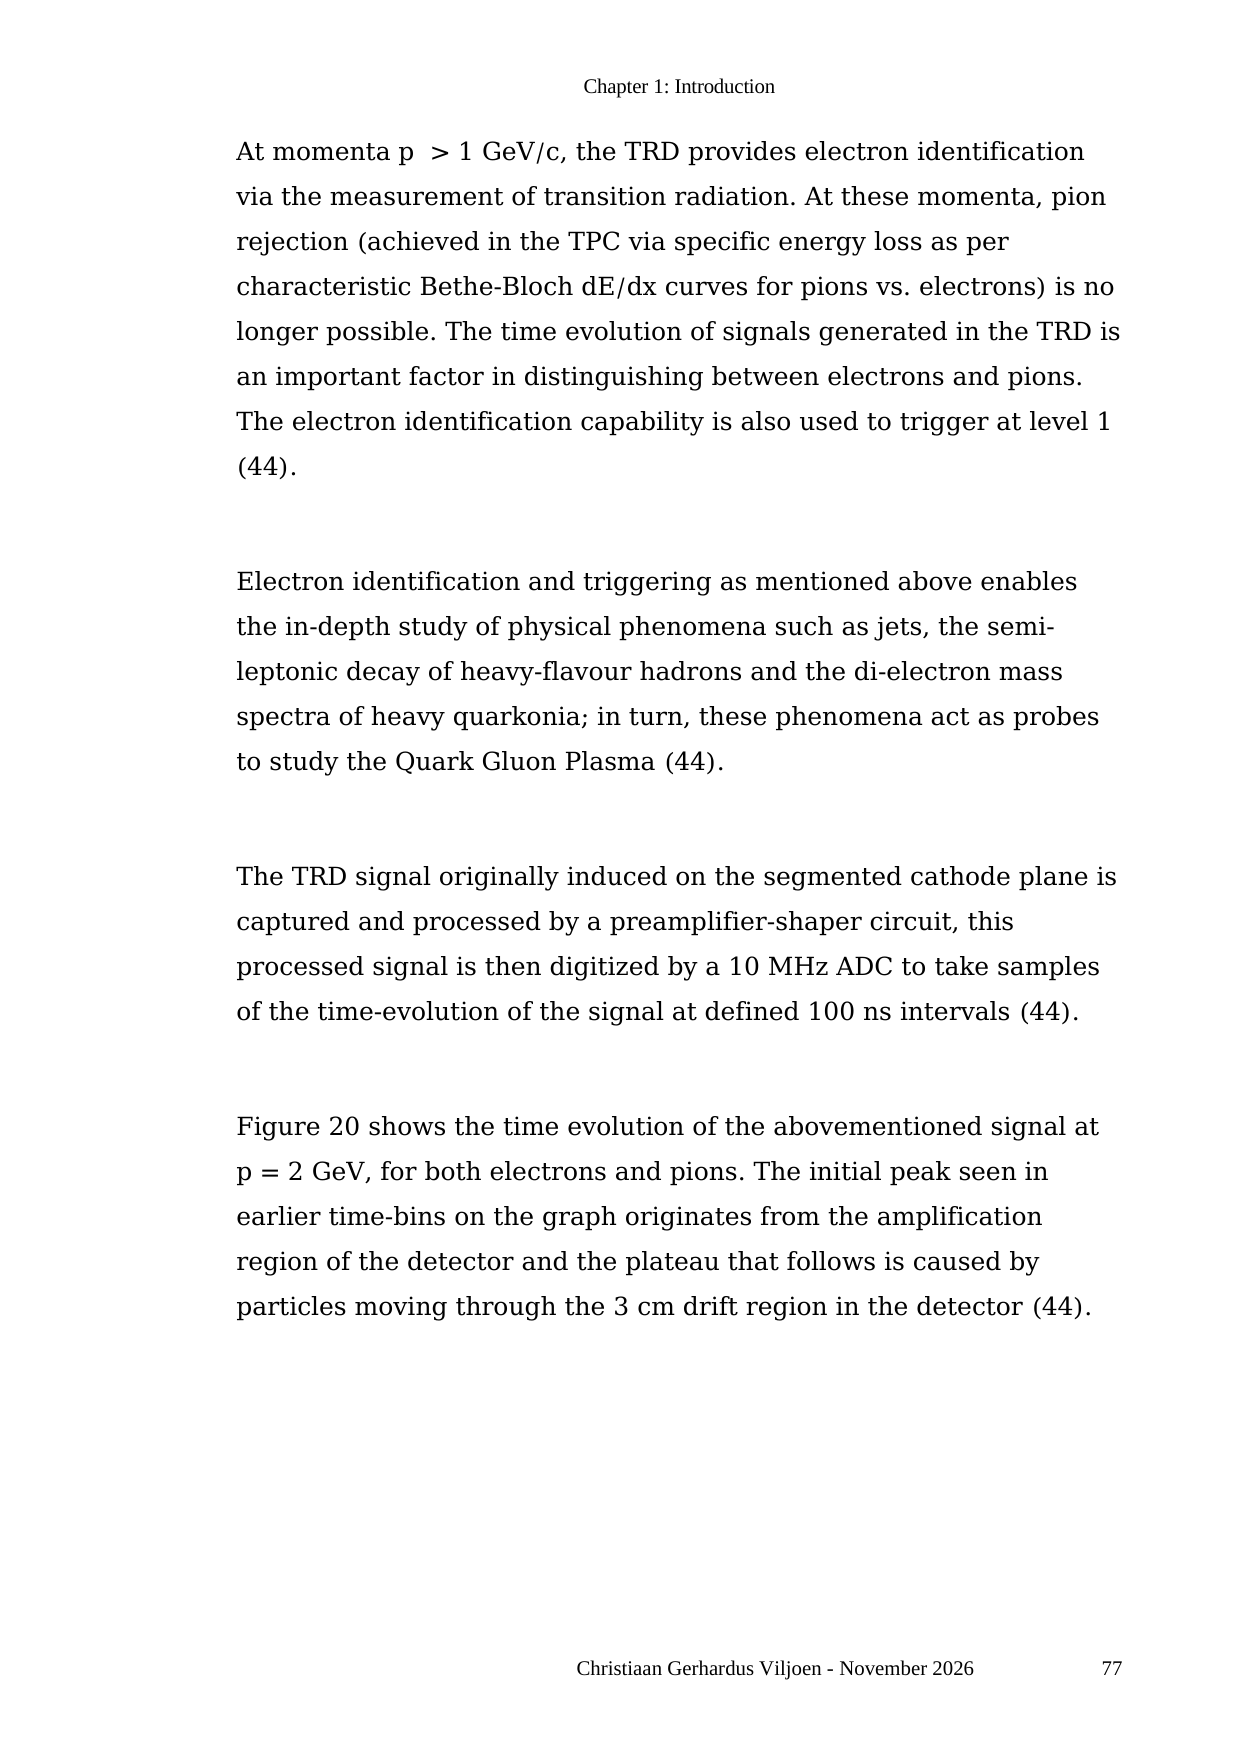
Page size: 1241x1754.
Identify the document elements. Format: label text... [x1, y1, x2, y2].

text The TRD signal originally induced on the segmented cathode plane is captured and processed by a preamplifier-shaper circuit, this processed signal is then digitized by a 10 MHz ADC to take samples of the time-evolution of the signal at defined 100 ns intervals . [236, 860, 1122, 1025]
text Electron identification and triggering as mentioned above enables the in-depth study of physical phenomena such as jets, the semi-leptonic decay of heavy-flavour hadrons and the di-electron mass spectra of heavy quarkonia; in turn, these phenomena act as probes to study the Quark Gluon Plasma . [236, 565, 1122, 775]
text Figure 20 shows the time evolution of the abovementioned signal at p = 2 GeV, for both electrons and pions. The initial peak seen in earlier time-bins on the graph originates from the amplification region of the detector and the plateau that follows is caused by particles moving through the 3 cm drift region in the detector . [236, 1110, 1122, 1320]
text At momenta p > 1 GeV/c, the TRD provides electron identification via the measurement of transition radiation. At these momenta, pion rejection (achieved in the TPC via specific energy loss as per characteristic Bethe-Bloch dE/dx curves for pions vs. electrons) is no longer possible. The time evolution of signals generated in the TRD is an important factor in distinguishing between electrons and pions. The electron identification capability is also used to trigger at level 1 . [236, 135, 1122, 480]
